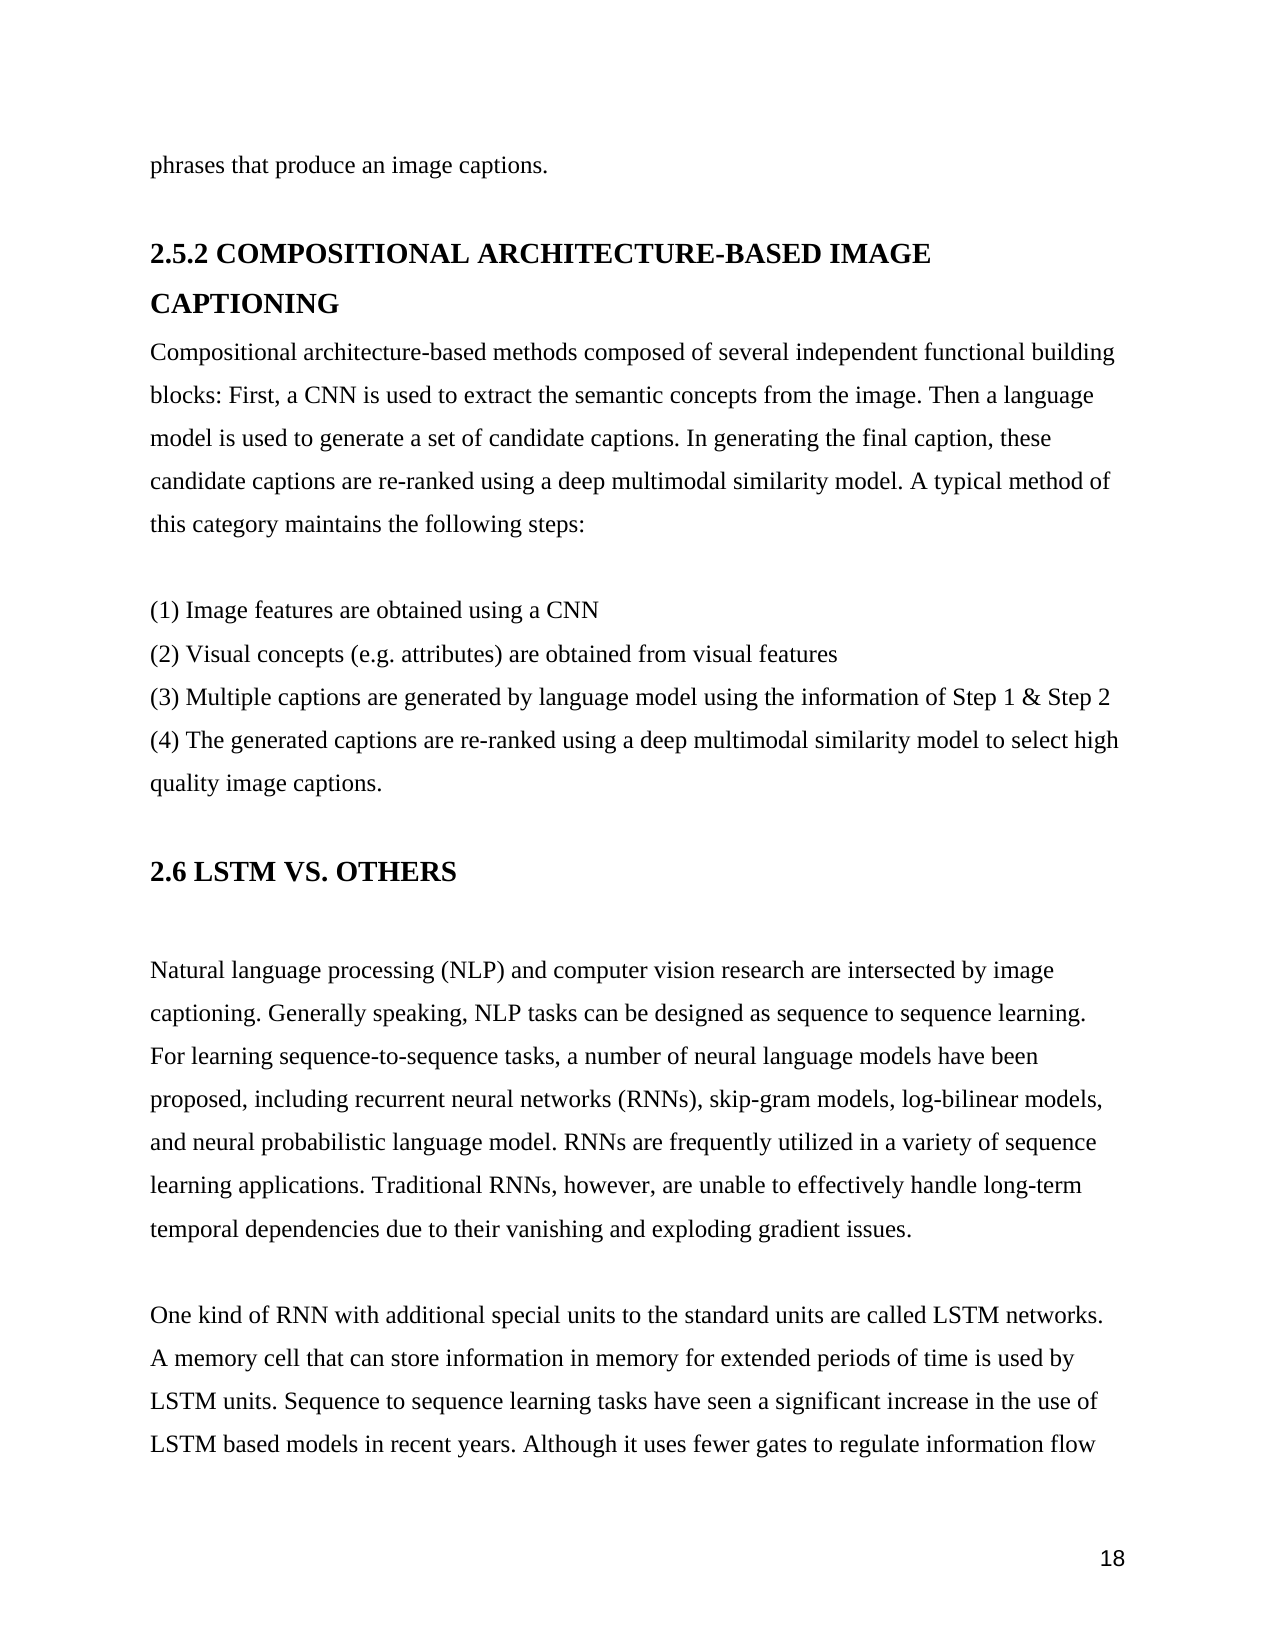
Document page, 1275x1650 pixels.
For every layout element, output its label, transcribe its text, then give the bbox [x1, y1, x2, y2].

text Natural language processing (NLP) and computer vision research are intersected by image captioning. Generally speaking, NLP tasks can be designed as sequence to sequence learning. For learning sequence-to-sequence tasks, a number of neural language models have been proposed, including recurrent neural networks (RNNs), skip-gram models, log-bilinear models, and neural probabilistic language model. RNNs are frequently utilized in a variety of sequence learning applications. Traditional RNNs, however, are unable to effectively handle long-term temporal dependencies due to their vanishing and exploding gradient issues. [150, 955, 1125, 1242]
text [150, 1300, 1125, 1458]
text 2.6 LSTM VS. OTHERS [150, 854, 1125, 888]
text (2) Visual concepts (e.g. attributes) are obtained from visual features [150, 639, 1125, 667]
text Compositional architecture-based methods composed of several independent functional building blocks: First, a CNN is used to extract the semantic concepts from the image. Then a language model is used to generate a set of candidate captions. In generating the final caption, these candidate captions are re-ranked using a deep multimodal similarity model. A typical method of this category maintains the following steps: [150, 337, 1125, 538]
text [150, 150, 1125, 179]
text 2.5.2 COMPOSITIONAL ARCHITECTURE-BASED IMAGE [150, 236, 1125, 270]
text (1) Image features are obtained using a CNN [150, 596, 1125, 624]
text (4) The generated captions are re-ranked using a deep multimodal similarity model to select high quality image captions. [150, 725, 1125, 797]
text (3) Multiple captions are generated by language model using the information of Step 1 & Step 2 [150, 682, 1125, 711]
text CAPTIONING [150, 287, 1125, 320]
